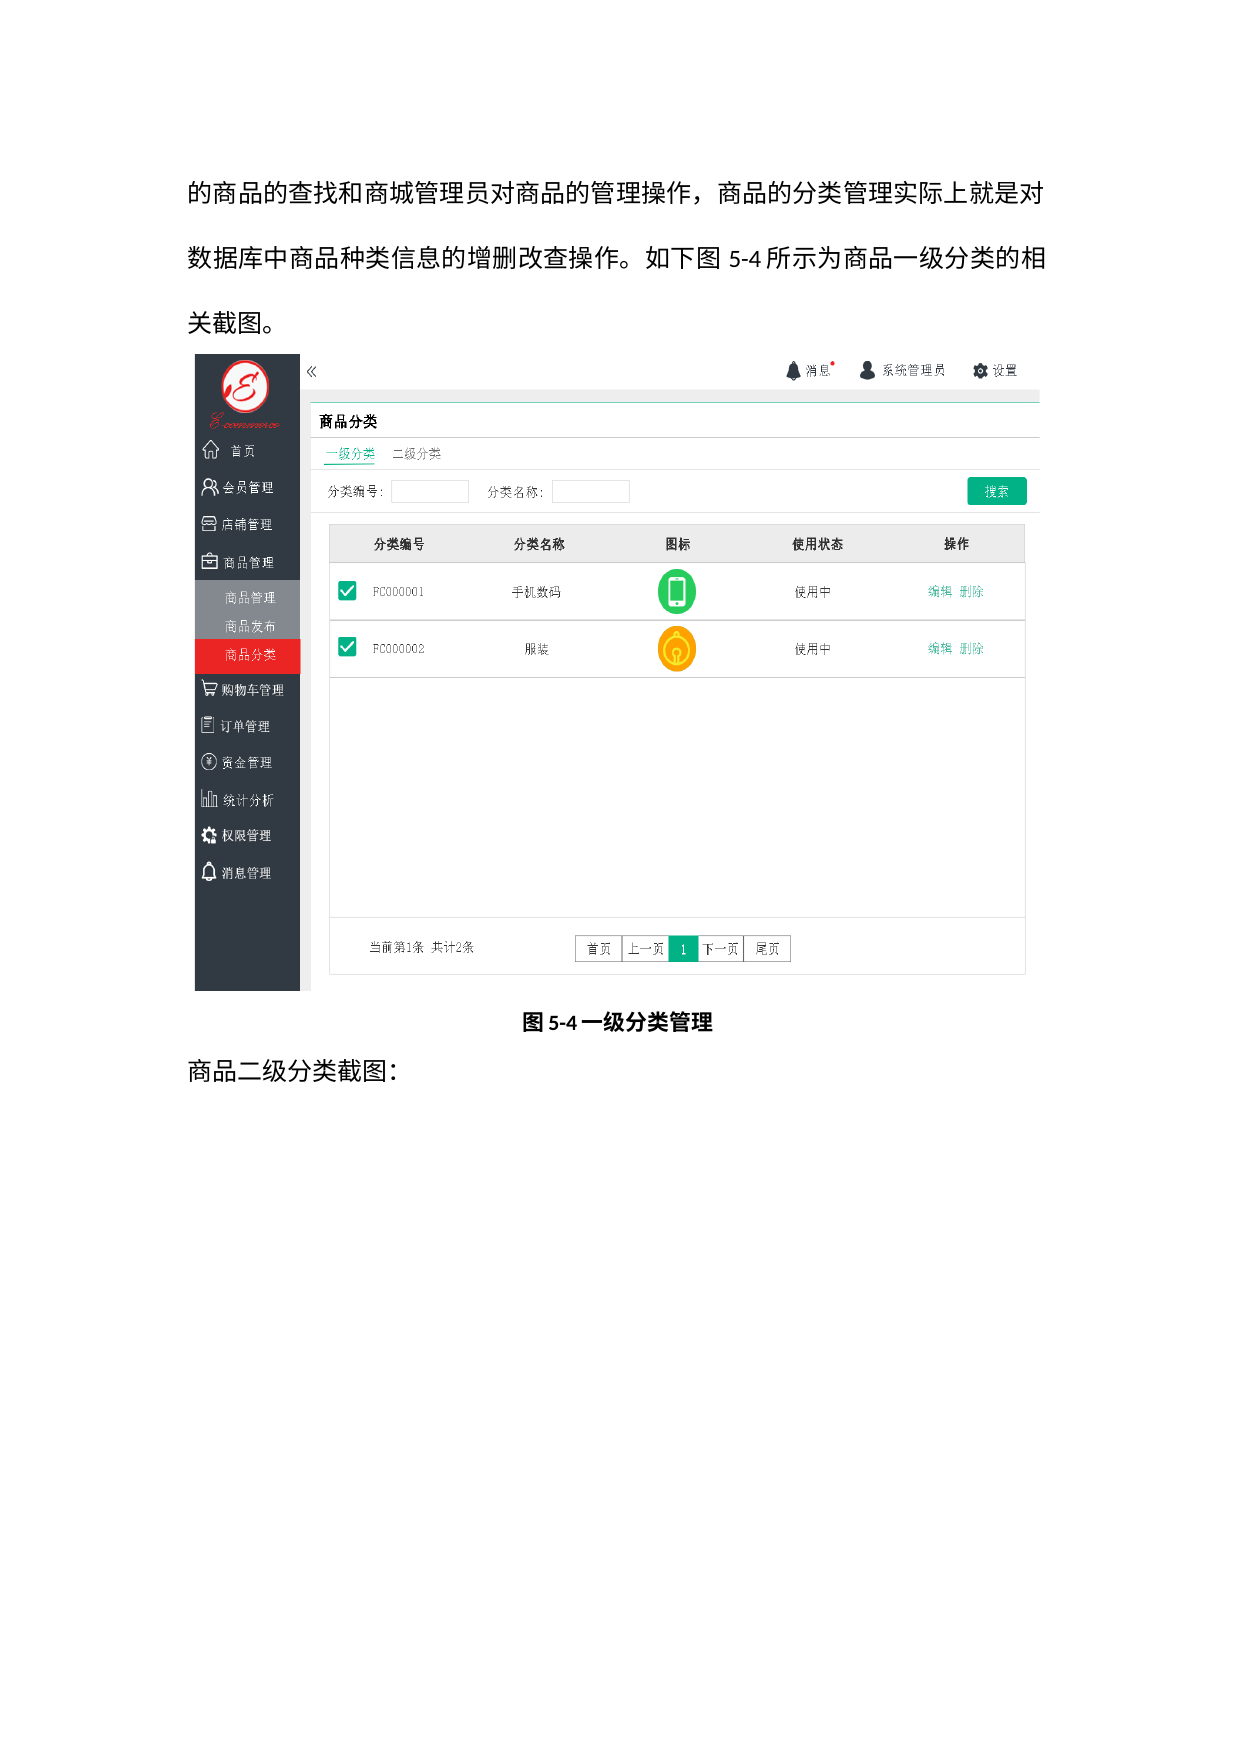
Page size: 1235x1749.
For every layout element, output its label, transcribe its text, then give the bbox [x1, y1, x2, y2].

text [187, 159, 1047, 354]
text 图5-4一级分类管理 [187, 1004, 1047, 1037]
picture [194, 354, 1040, 991]
text 商品二级分类截图： [187, 1037, 1047, 1102]
